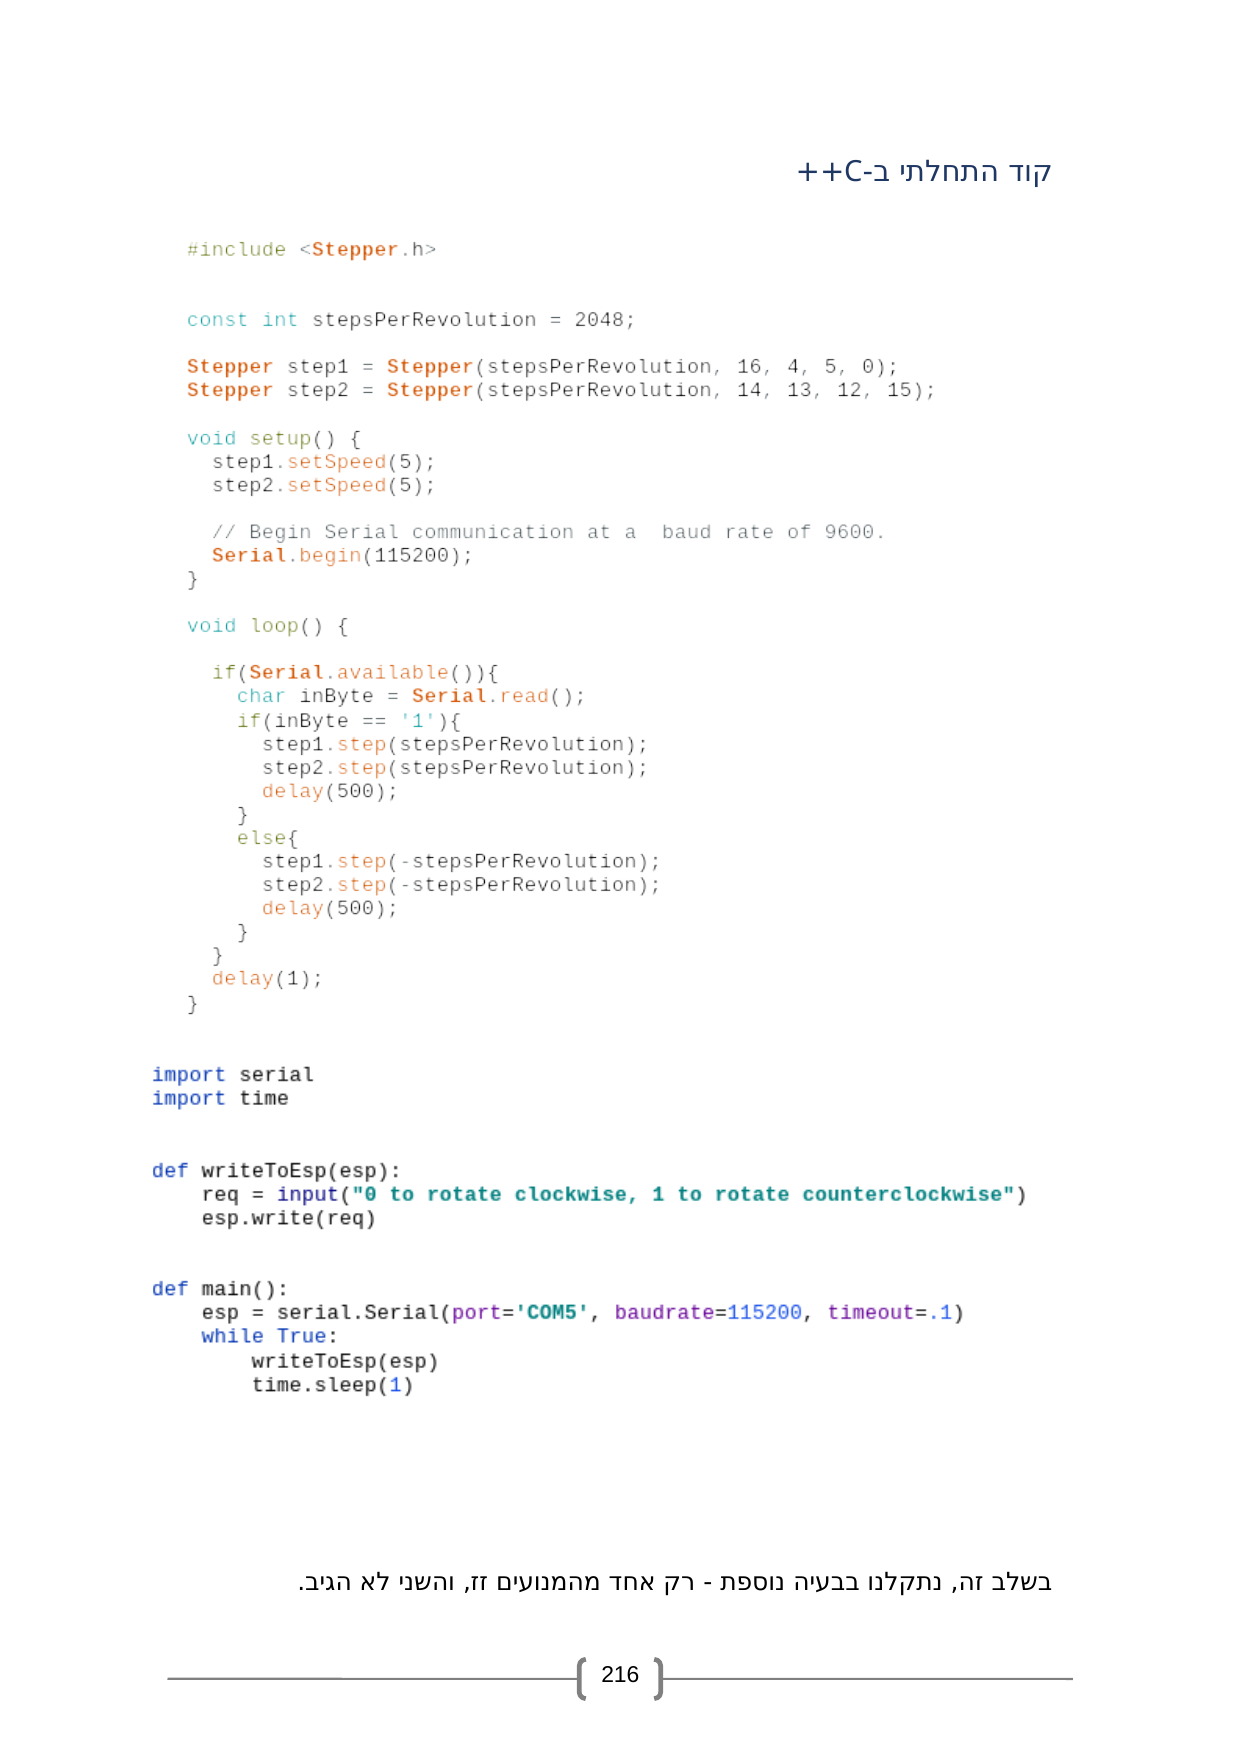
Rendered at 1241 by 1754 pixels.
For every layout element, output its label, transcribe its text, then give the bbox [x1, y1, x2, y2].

text בשלב זה, נתקלנו בבעיה נוספת - רק אחד מהמנועים זז, והשני לא הגיב. [187, 1567, 1053, 1596]
subtitle קוד התחלתי ב-C++ [187, 150, 1053, 190]
